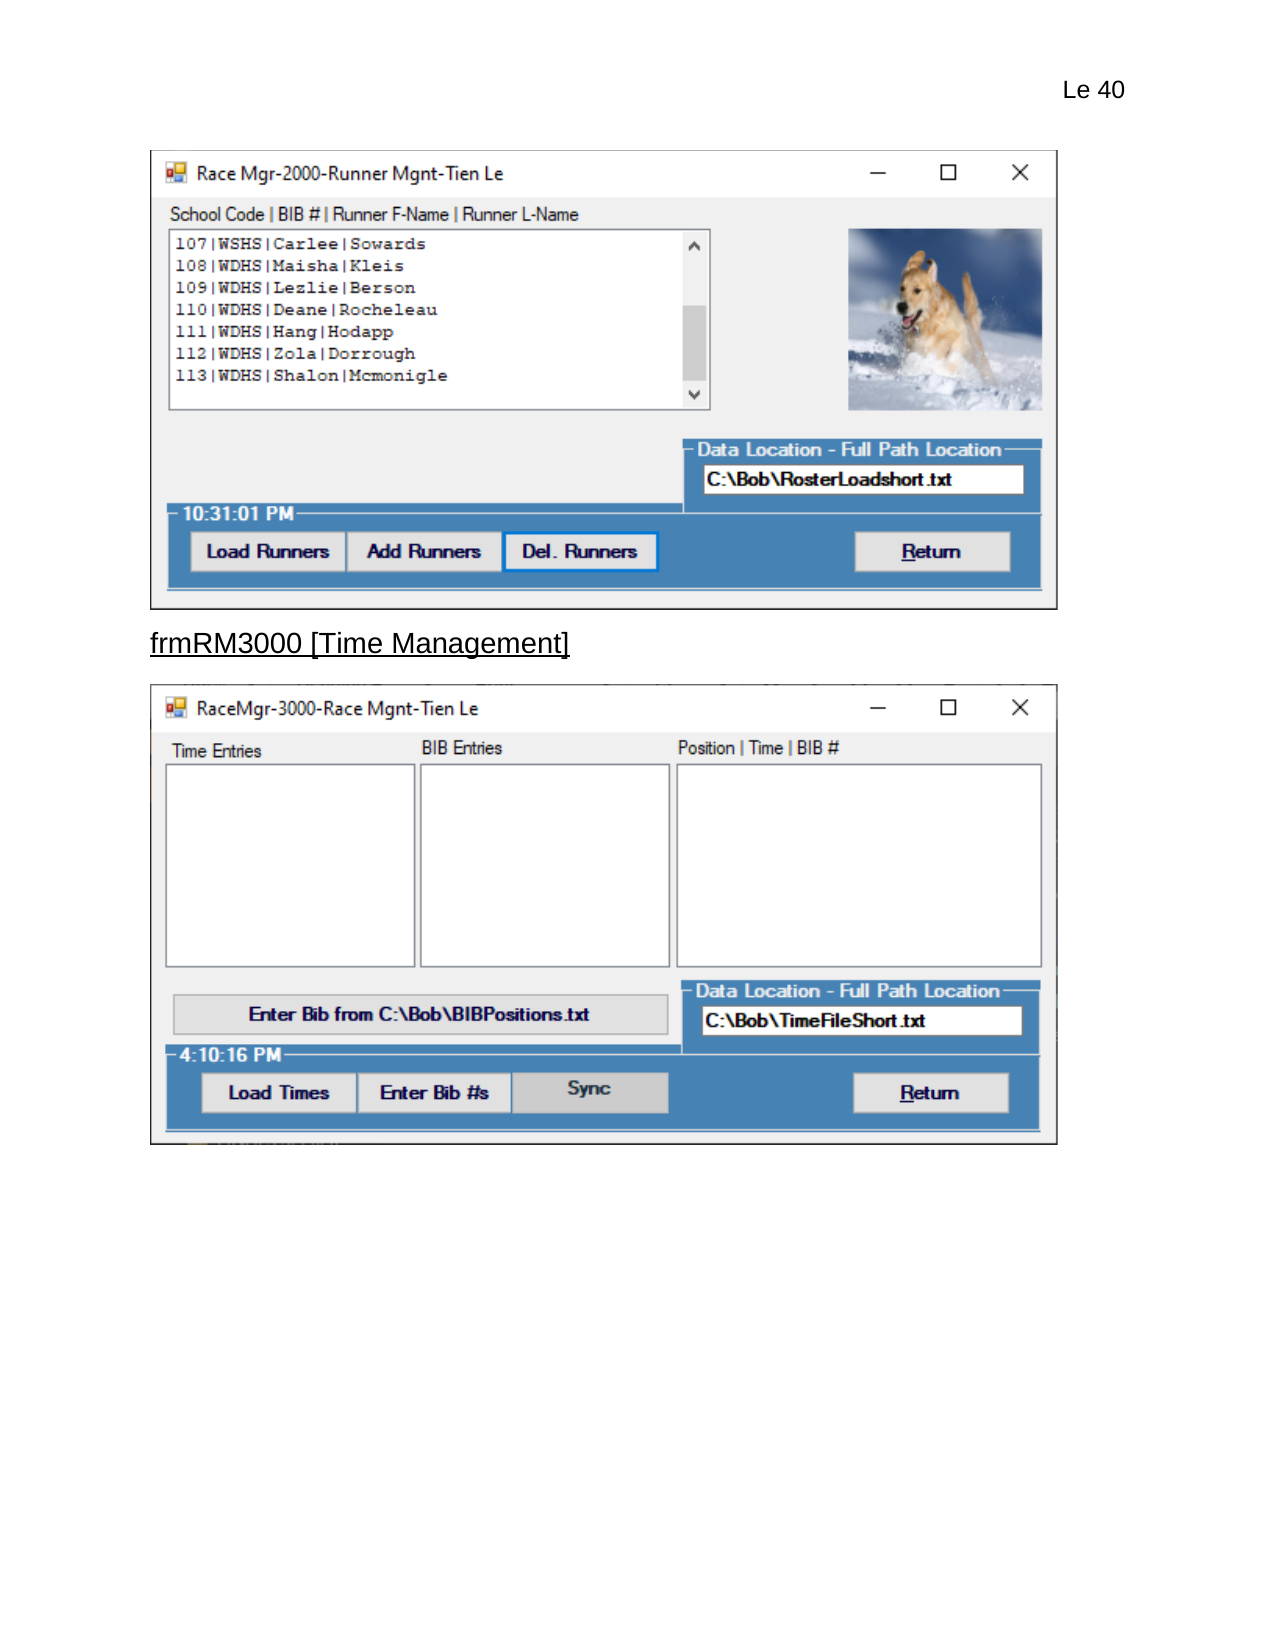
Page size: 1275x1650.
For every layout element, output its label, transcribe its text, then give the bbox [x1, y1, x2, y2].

picture [150, 150, 1058, 610]
picture [150, 684, 1058, 1145]
